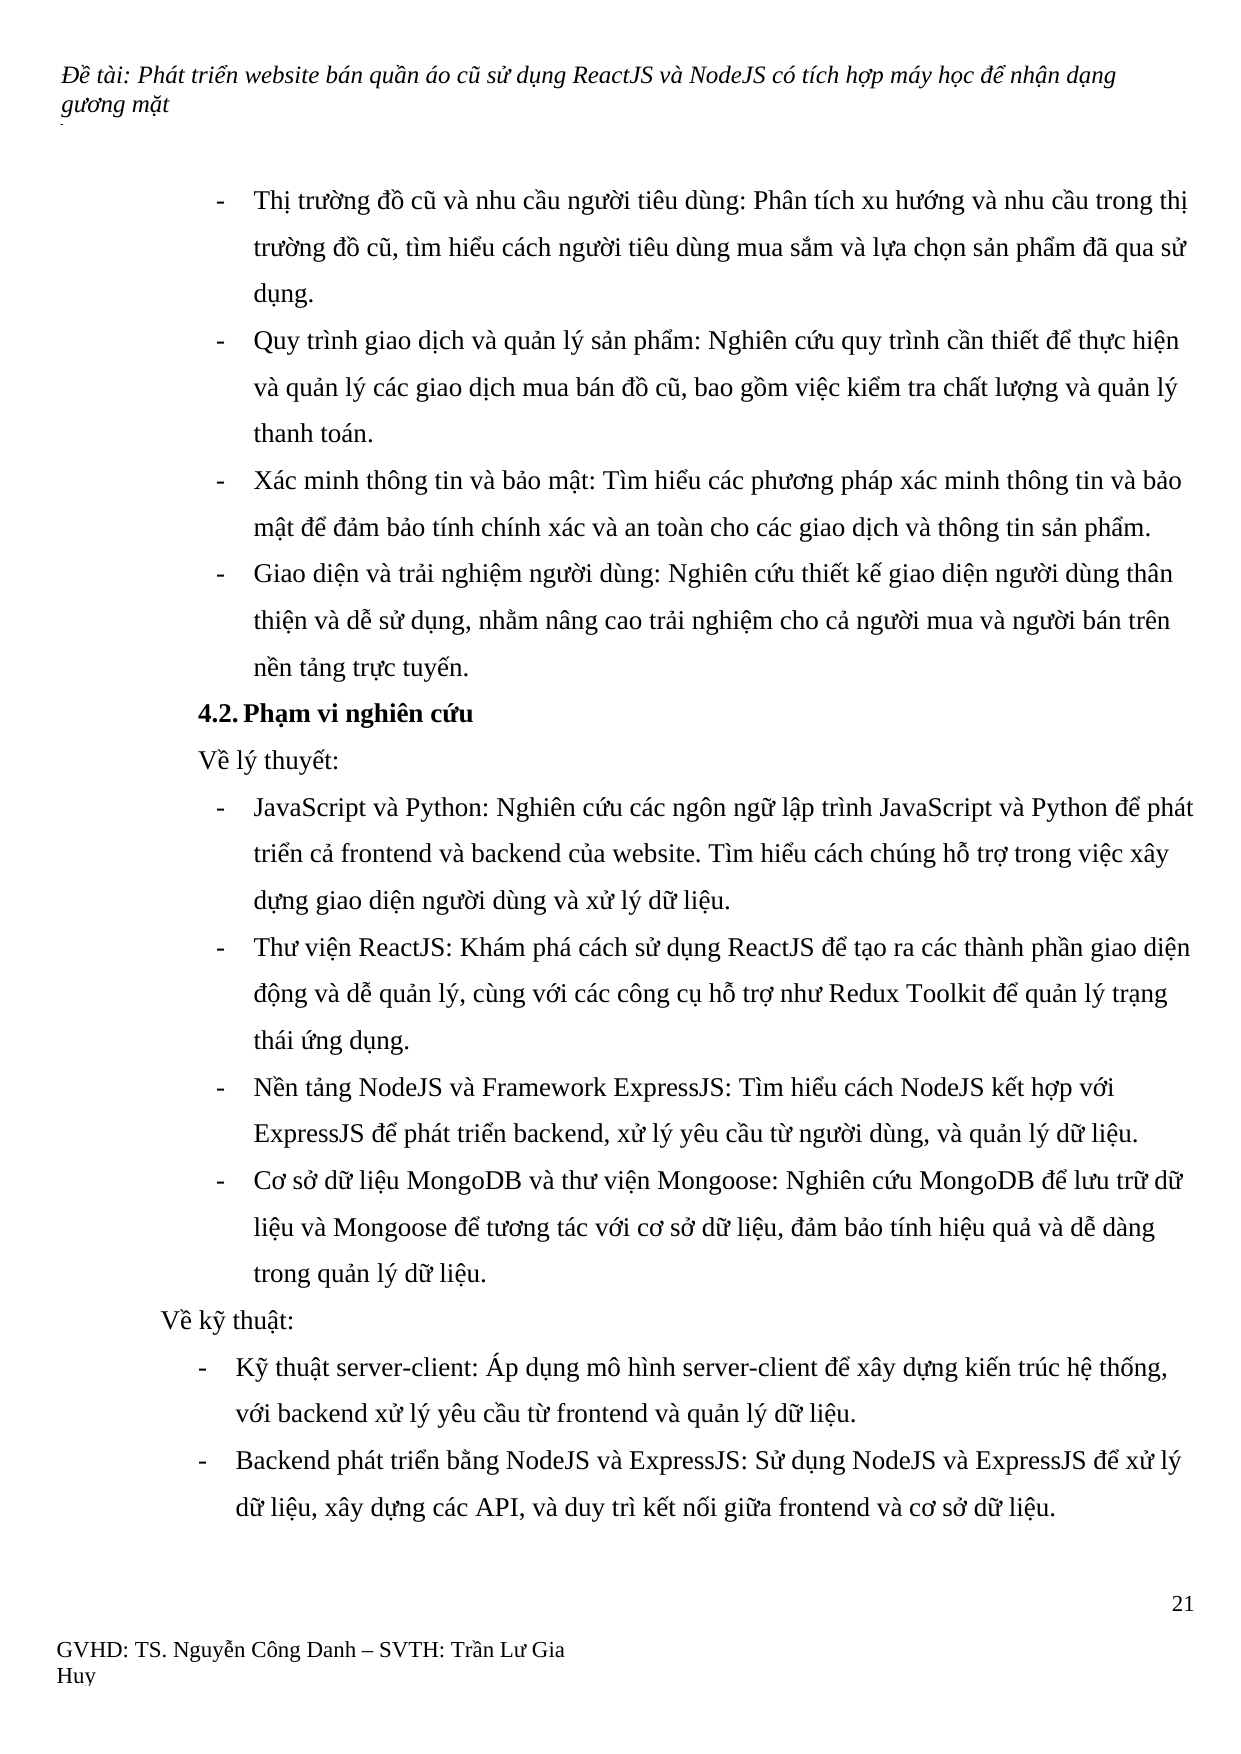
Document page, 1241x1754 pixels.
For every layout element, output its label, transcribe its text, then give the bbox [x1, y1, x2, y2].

list Quy trình giao dịch và quản lý sản phẩm: Nghiên cứu quy trình cần thiết để thực hiện và quản lý các giao dịch mua bán đồ cũ, bao gồm việc kiểm tra chất lượng và quản lý thanh toán. [216, 324, 1194, 449]
list Giao diện và trải nghiệm người dùng: Nghiên cứu thiết kế giao diện người dùng thân thiện và dễ sử dụng, nhằm nâng cao trải nghiệm cho cả người mua và người bán trên nền tảng trực tuyến. [216, 557, 1194, 682]
list Thư viện ReactJS: Khám phá cách sử dụng ReactJS để tạo ra các thành phần giao diện động và dễ quản lý, cùng với các công cụ hỗ trợ như Redux Toolkit để quản lý trạng thái ứng dụng. [216, 931, 1194, 1055]
text Về lý thuyết: [198, 744, 1194, 775]
list Thị trường đồ cũ và nhu cầu người tiêu dùng: Phân tích xu hướng và nhu cầu trong thị trường đồ cũ, tìm hiểu cách người tiêu dùng mua sắm và lựa chọn sản phẩm đã qua sử dụng. [216, 137, 1194, 309]
list Phạm vi nghiên cứu [198, 697, 1194, 729]
list JavaScript và Python: Nghiên cứu các ngôn ngữ lập trình JavaScript và Python để phát triển cả frontend và backend của website. Tìm hiểu cách chúng hỗ trợ trong việc xây dựng giao diện người dùng và xử lý dữ liệu. [216, 791, 1194, 915]
text Về kỹ thuật: [160, 1304, 1194, 1335]
list Cơ sở dữ liệu MongoDB và thư viện Mongoose: Nghiên cứu MongoDB để lưu trữ dữ liệu và Mongoose để tương tác với cơ sở dữ liệu, đảm bảo tính hiệu quả và dễ dàng trong quản lý dữ liệu. [216, 1164, 1194, 1289]
list Backend phát triển bằng NodeJS và ExpressJS: Sử dụng NodeJS và ExpressJS để xử lý dữ liệu, xây dựng các API, và duy trì kết nối giữa frontend và cơ sở dữ liệu. [198, 1444, 1194, 1522]
list Nền tảng NodeJS và Framework ExpressJS: Tìm hiểu cách NodeJS kết hợp với ExpressJS để phát triển backend, xử lý yêu cầu từ người dùng, và quản lý dữ liệu. [216, 1071, 1194, 1149]
list Kỹ thuật server-client: Áp dụng mô hình server-client để xây dựng kiến trúc hệ thống, với backend xử lý yêu cầu từ frontend và quản lý dữ liệu. [198, 1351, 1194, 1429]
list Xác minh thông tin và bảo mật: Tìm hiểu các phương pháp xác minh thông tin và bảo mật để đảm bảo tính chính xác và an toàn cho các giao dịch và thông tin sản phẩm. [216, 464, 1194, 542]
